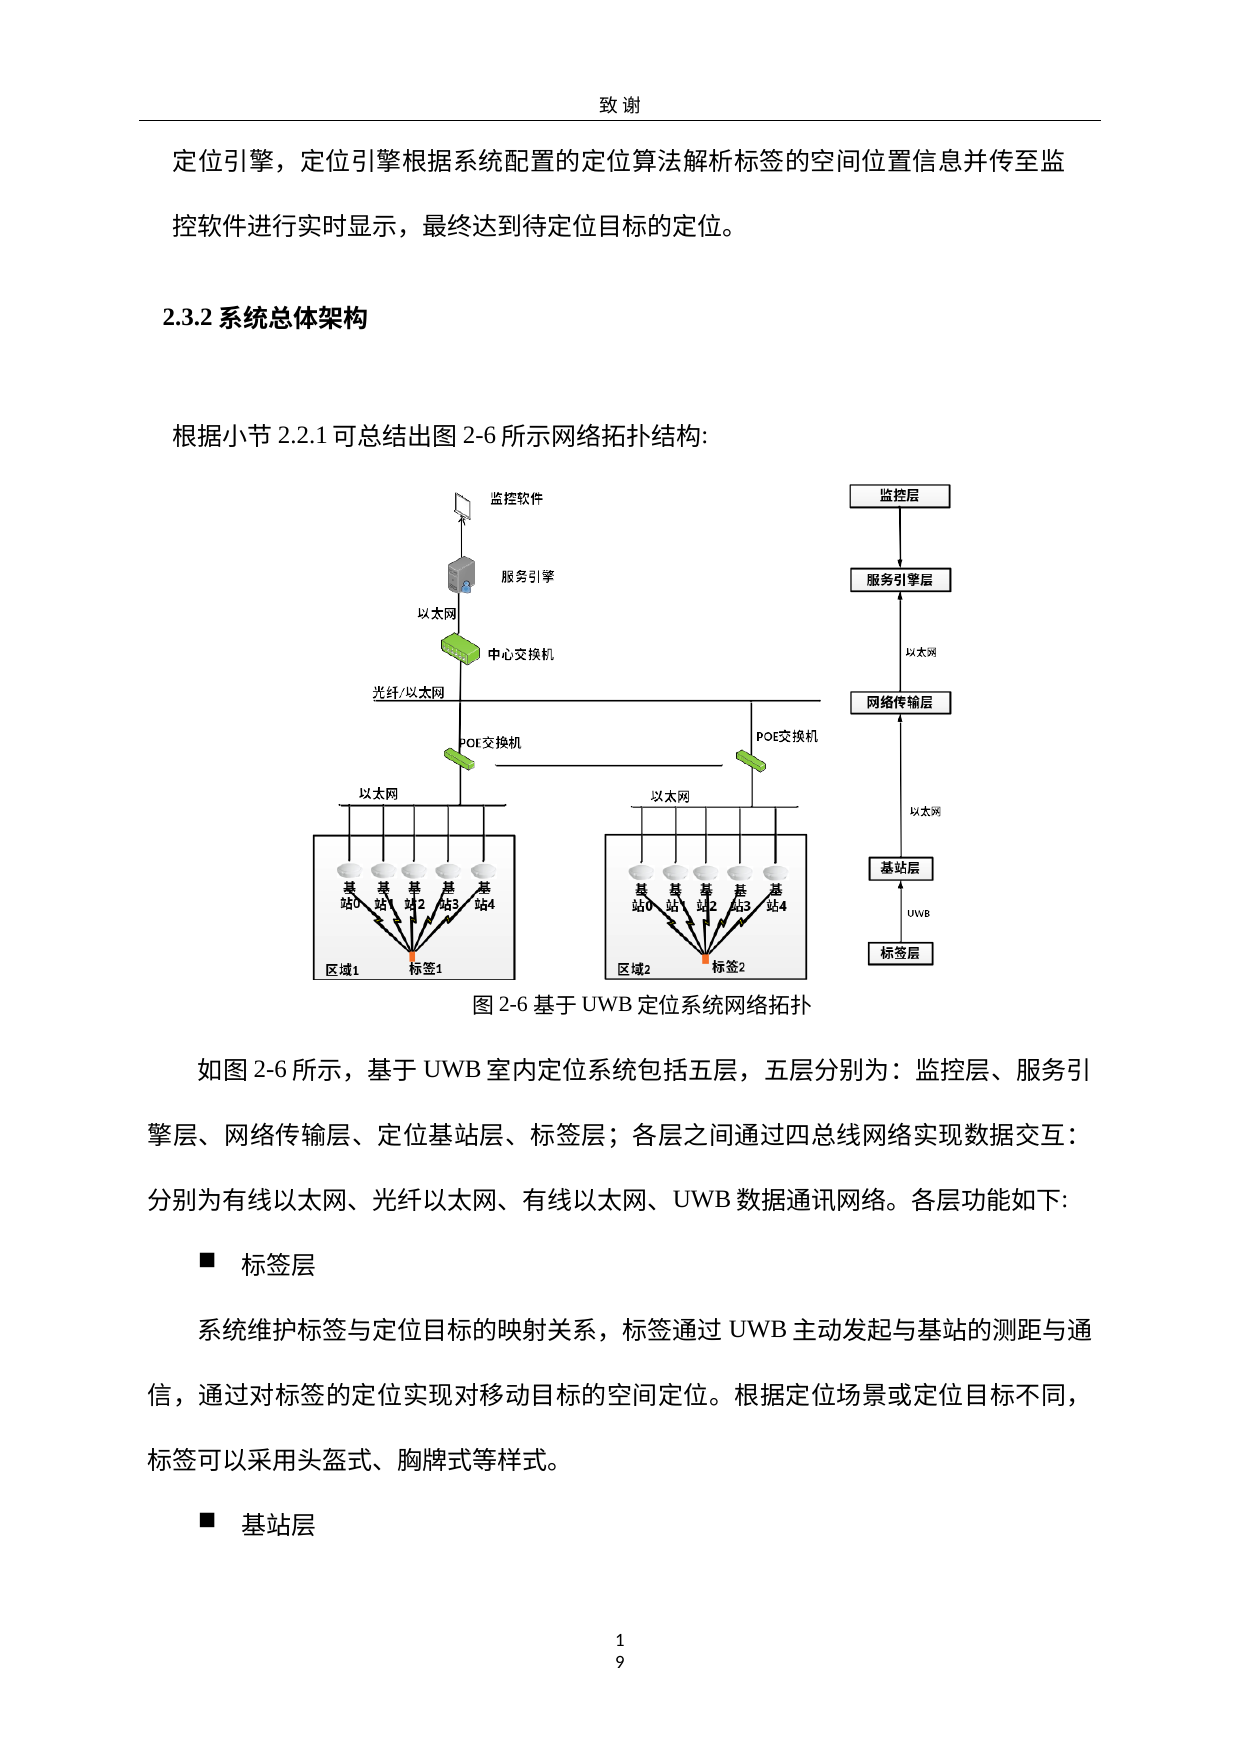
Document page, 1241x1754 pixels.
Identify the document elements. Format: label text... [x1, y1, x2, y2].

list 标签层 [198, 1231, 1093, 1296]
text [172, 127, 1068, 257]
text 系统维护标签与定位目标的映射关系，标签通过UWB主动发起与基站的测距与通信，通过对标签的定位实现对移动目标的空间定位。根据定位场景或定位目标不同，标签可以采用头盔式、胸牌式等样式。 [148, 1296, 1093, 1491]
text 图2-6 基于UWB定位系统网络拓扑 [173, 987, 1068, 1020]
text 如图2-6所示，基于UWB室内定位系统包括五层，五层分别为：监控层、服务引擎层、网络传输层、定位基站层、标签层；各层之间通过四总线网络实现数据交互：分别为有线以太网、光纤以太网、有线以太网、UWB数据通讯网络。各层功能如下: [148, 1036, 1093, 1231]
text 根据小节2.2.1可总结出图2-6所示网络拓扑结构: [173, 402, 1093, 467]
list 基站层 [198, 1491, 1093, 1556]
subtitle 2.3.2 系统总体架构 [162, 284, 1093, 349]
